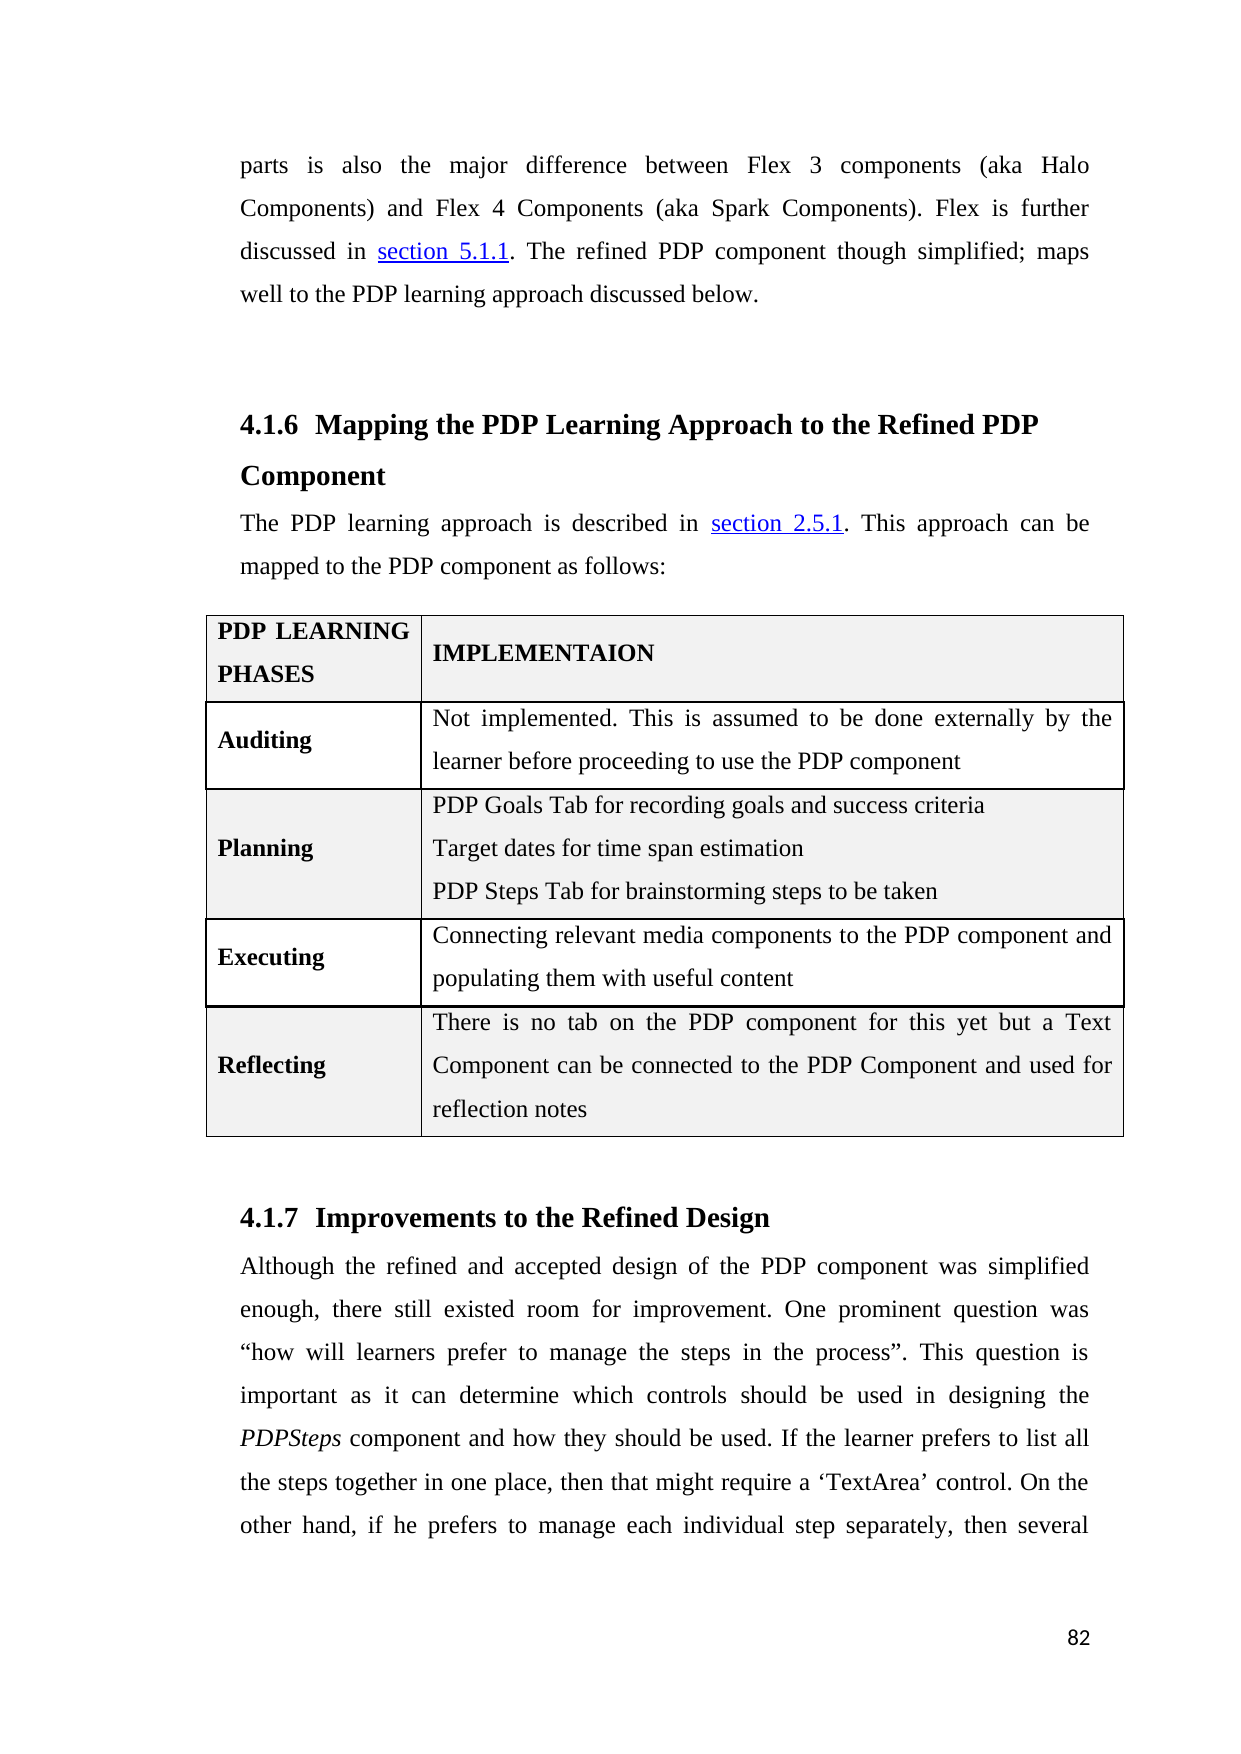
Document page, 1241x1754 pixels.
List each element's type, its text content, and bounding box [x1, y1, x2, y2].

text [240, 1251, 1090, 1538]
table_cell Not implemented. This is assumed to be done externally by the learner before proceeding to use the PDP component [422, 703, 1123, 788]
subtitle 4.1.7 Improvements to the Refined Design [240, 1201, 1090, 1234]
subtitle 4.1.6 Mapping the PDP Learning Approach to the Refined PDP Component [240, 407, 1090, 491]
table_cell Auditing [207, 703, 420, 788]
table_cell Reflecting [207, 1008, 421, 1136]
table_cell There is no tab on the PDP component for this yet but a Text Component can be connected to the PDP Component and used for reflection notes [422, 1008, 1123, 1136]
table_cell Planning [207, 790, 421, 918]
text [240, 150, 1090, 308]
table_header PDP LEARNING PHASES [207, 616, 421, 701]
table_cell Connecting relevant media components to the PDP component and populating them with useful content [422, 920, 1123, 1005]
text The PDP learning approach is described in section 2.5.1. This approach can be mapped to the PDP component as follows: [240, 508, 1090, 580]
table_header IMPLEMENTAION [422, 616, 1123, 701]
table_cell Executing [207, 920, 420, 1005]
table_cell PDP Goals Tab for recording goals and success criteria Target dates for time span estimation PDP Steps Tab for brainstorming steps to be taken [422, 790, 1123, 918]
